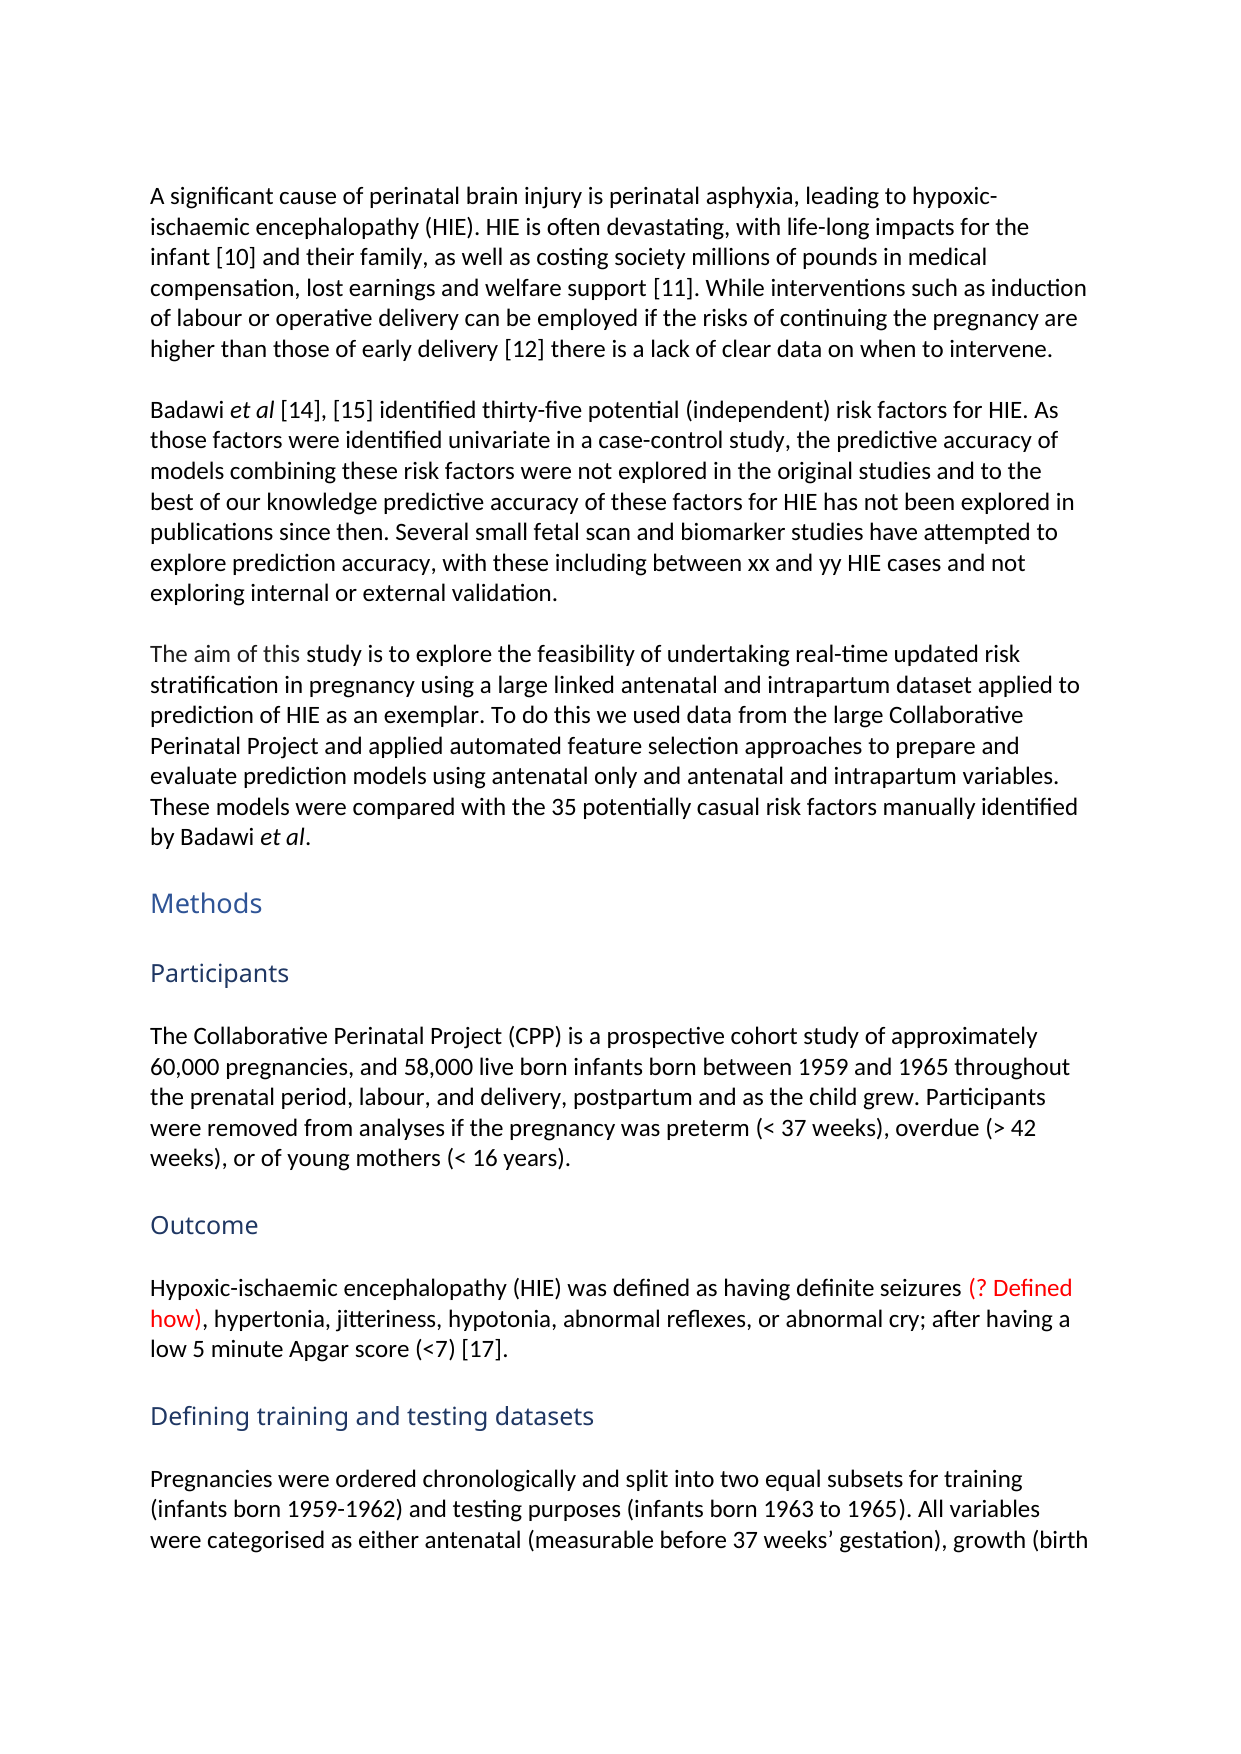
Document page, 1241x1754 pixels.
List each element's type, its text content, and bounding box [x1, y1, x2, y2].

subtitle Methods [150, 884, 1090, 921]
text The Collaborative Perinatal Project (CPP) is a prospective cohort study of approximately 60,000 pregnancies, and 58,000 live born infants born between 1959 and 1965 throughout the prenatal period, labour, and delivery, postpartum and as the child grew. Participants were removed from analyses if the pregnancy was preterm (< 37 weeks), overdue (> 42 weeks), or of young mothers (< 16 years). [150, 1020, 1090, 1173]
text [150, 1432, 1090, 1554]
text The aim of this study is to explore the feasibility of undertaking real-time updated risk stratification in pregnancy using a large linked antenatal and intrapartum dataset applied to prediction of HIE as an exemplar. To do this we used data from the large Collaborative Perinatal Project and applied automated feature selection approaches to prepare and evaluate prediction models using antenatal only and antenatal and intrapartum variables. These models were compared with the 35 potentially casual risk factors manually identified by Badawi et al. [150, 638, 1090, 852]
text A significant cause of perinatal brain injury is perinatal asphyxia, leading to hypoxic-ischaemic encephalopathy (HIE). HIE is often devastating, with life-long impacts for the infant [10] and their family, as well as costing society millions of pounds in medical compensation, lost earnings and welfare support [11]. While interventions such as induction of labour or operative delivery can be employed if the risks of continuing the pregnancy are higher than those of early delivery [12] there is a lack of clear data on when to intervene. [150, 181, 1090, 364]
subtitle Participants [150, 956, 1090, 990]
subtitle Outcome [150, 1208, 1090, 1242]
text Hypoxic-ischaemic encephalopathy (HIE) was defined as having definite seizures (? Defined how), hypertonia, jitteriness, hypotonia, abnormal reflexes, or abnormal cry; after having a low 5 minute Apgar score (<7) [17]. [150, 1272, 1090, 1364]
subtitle Defining training and testing datasets [150, 1398, 1090, 1432]
text Badawi et al [14], [15] identified thirty-five potential (independent) risk factors for HIE. As those factors were identified univariate in a case-control study, the predictive accuracy of models combining these risk factors were not explored in the original studies and to the best of our knowledge predictive accuracy of these factors for HIE has not been explored in publications since then. Several small fetal scan and biomarker studies have attempted to explore prediction accuracy, with these including between xx and yy HIE cases and not exploring internal or external validation. [150, 394, 1090, 608]
